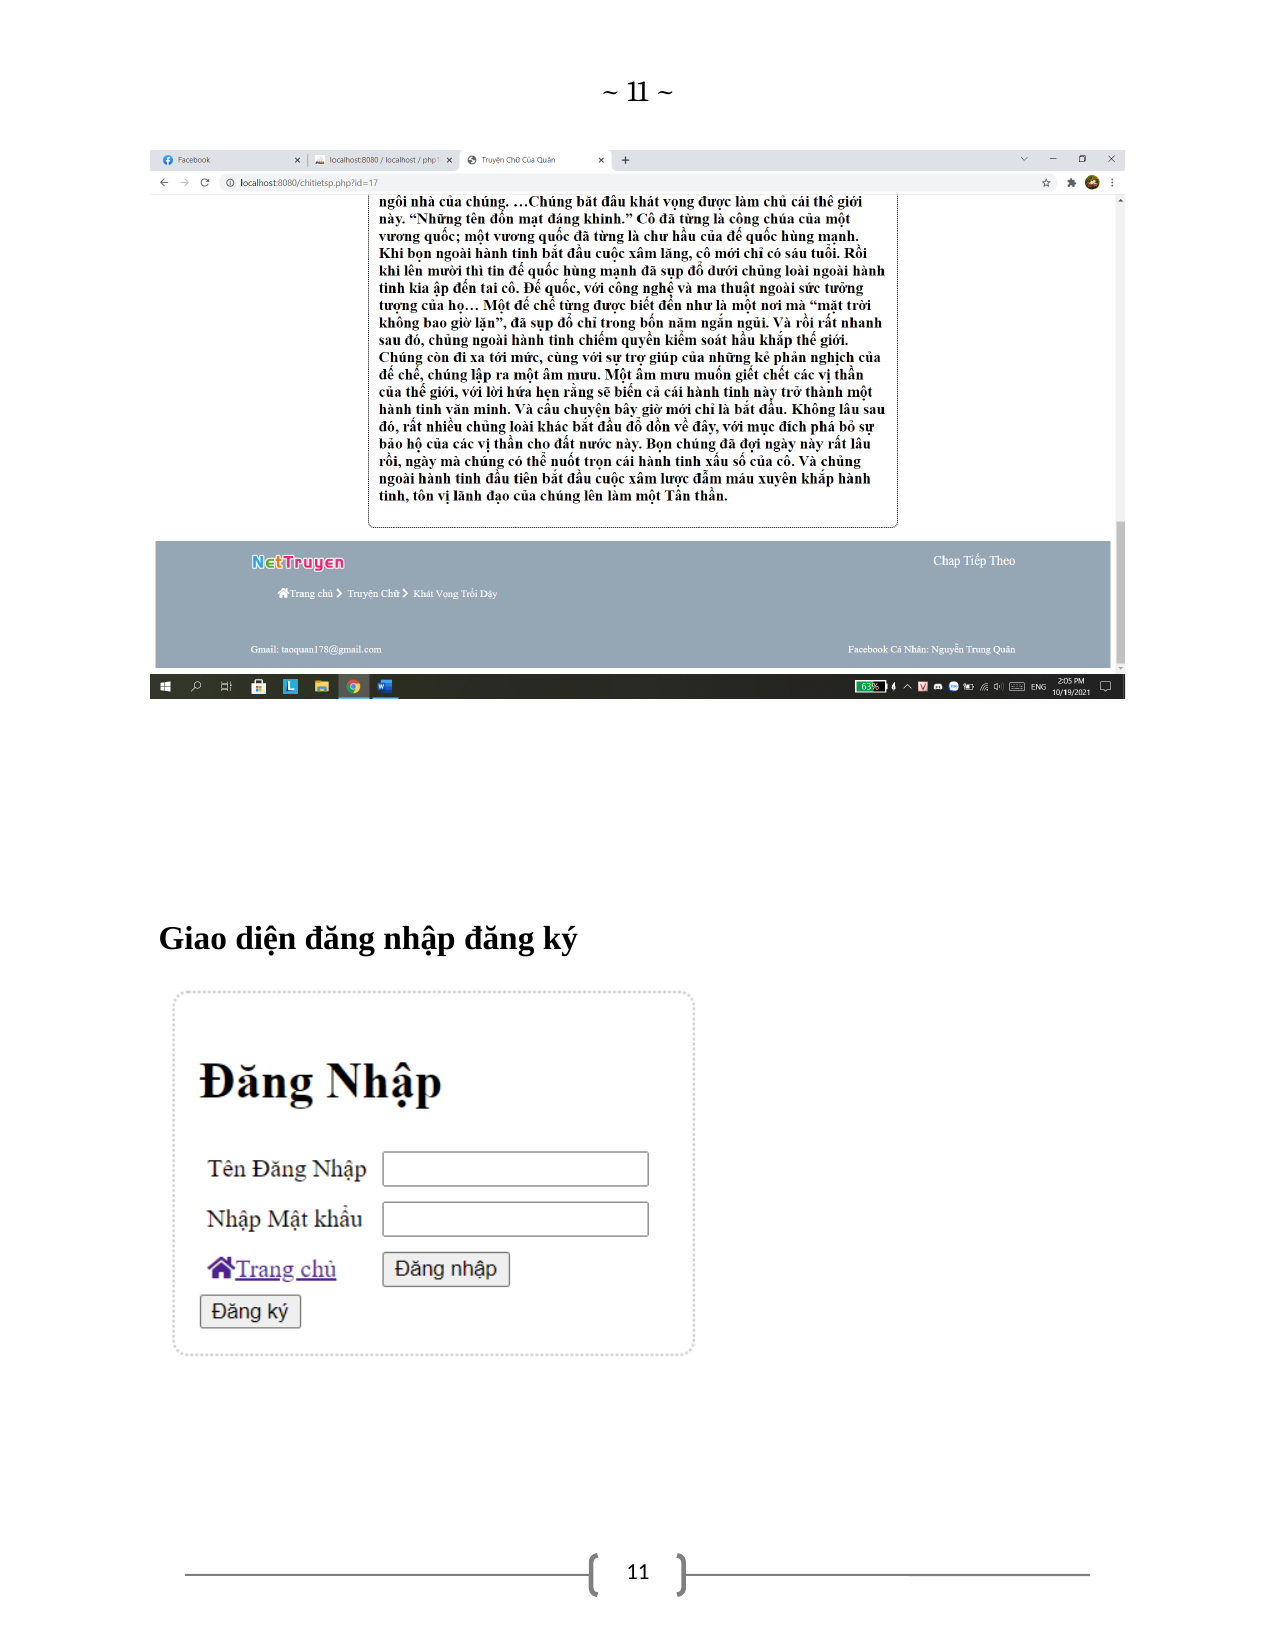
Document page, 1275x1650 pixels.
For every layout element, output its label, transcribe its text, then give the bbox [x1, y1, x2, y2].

picture [150, 983, 719, 1365]
picture [150, 150, 1125, 699]
text Giao diện đăng nhập đăng ký [150, 918, 1125, 956]
